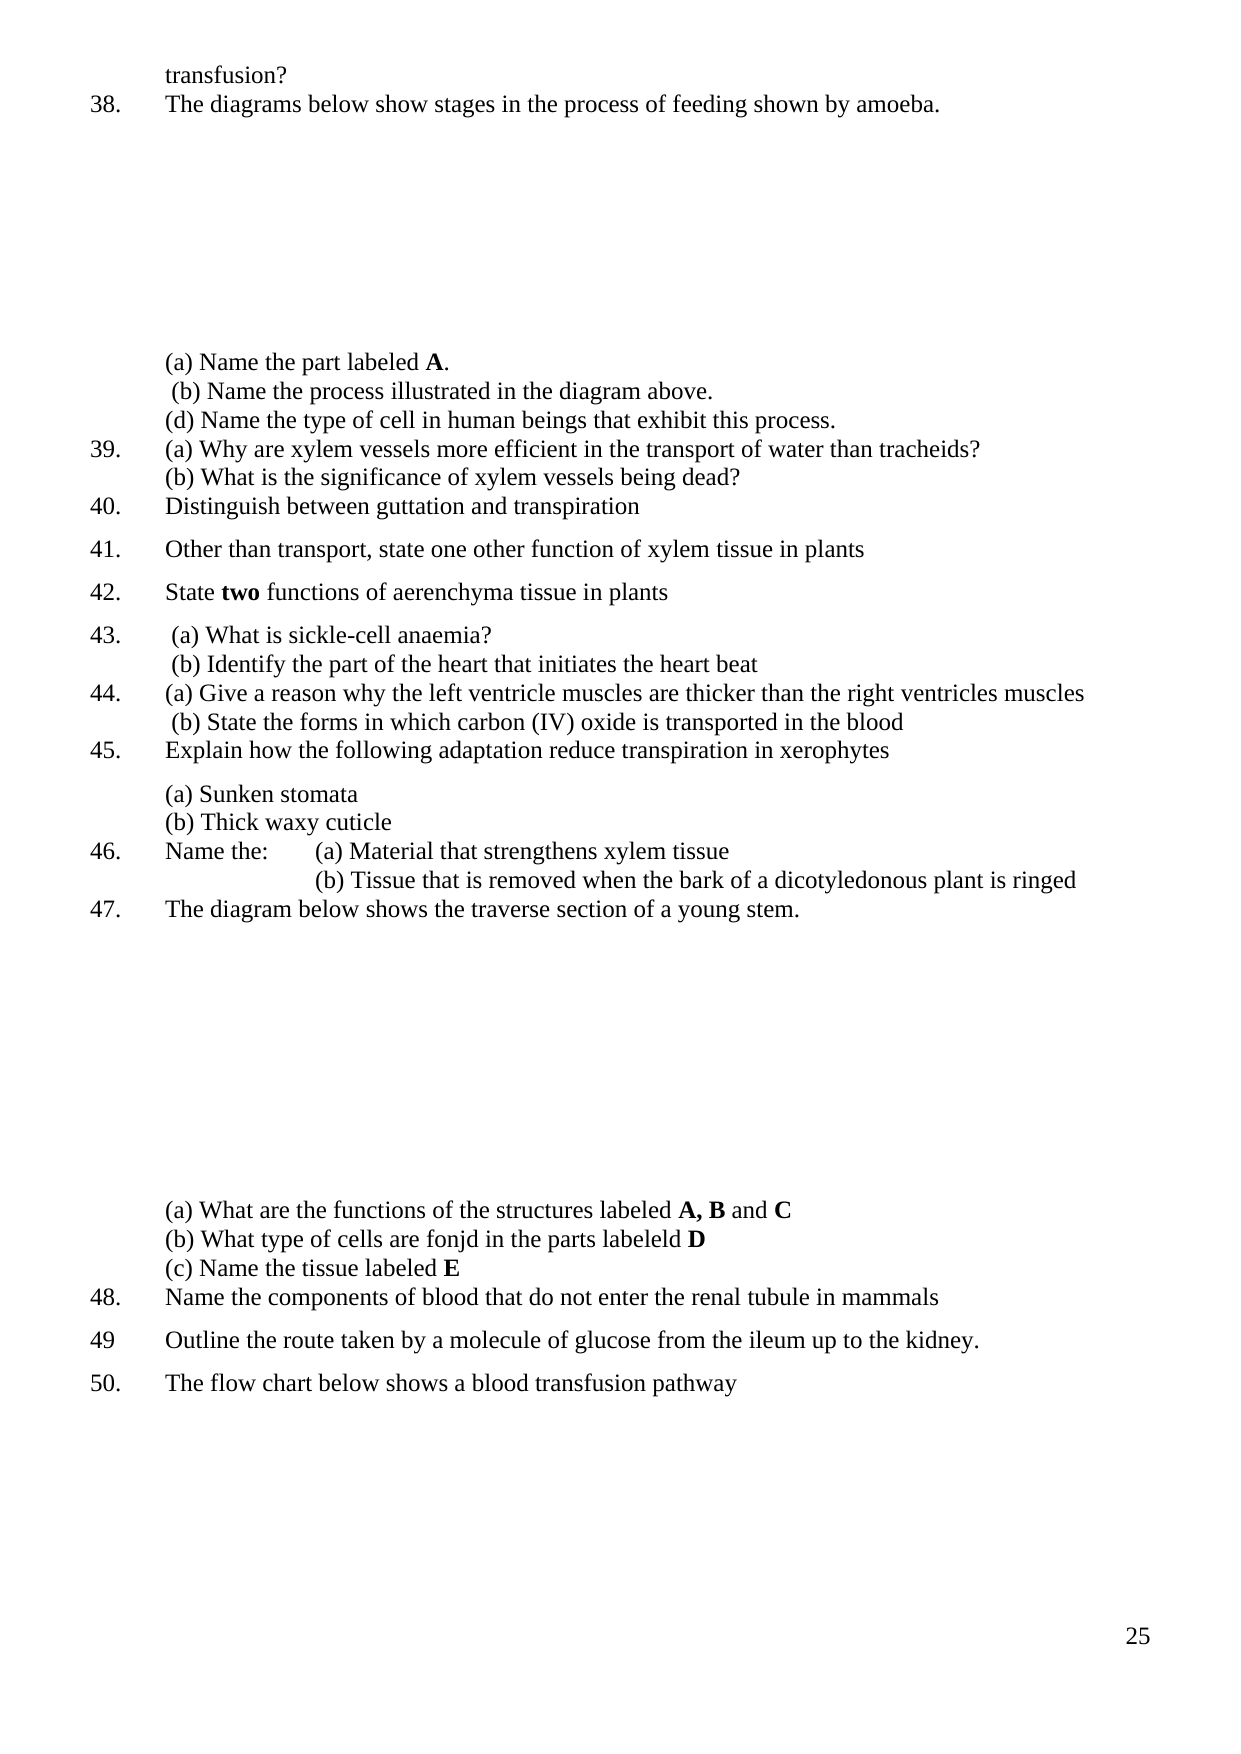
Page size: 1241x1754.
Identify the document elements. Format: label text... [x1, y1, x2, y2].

text (a) Sunken stomata [90, 779, 1150, 807]
text 44. (a) Give a reason why the left ventricle muscles are thicker than the right ventricles muscles [90, 678, 1150, 707]
text 40. Distinguish between guttation and transpiration [90, 491, 1150, 520]
text 49 Outline the route taken by a molecule of glucose from the ileum up to the kidney. [90, 1325, 1150, 1354]
text 47. The diagram below shows the traverse section of a young stem. [90, 894, 1150, 922]
text (b) Name the process illustrated in the diagram above. [90, 376, 1150, 405]
text (b) Thick waxy cuticle [90, 807, 1150, 836]
text (b) What is the significance of xylem vessels being dead? [90, 462, 1150, 491]
text (b) Tissue that is removed when the bark of a dicotyledonous plant is ringed [90, 865, 1150, 894]
text 39. (a) Why are xylem vessels more efficient in the transport of water than tracheids? [90, 434, 1150, 462]
text 43. (a) What is sickle-cell anaemia? [90, 621, 1150, 649]
text (a) What are the functions of the structures labeled A, B and C [90, 1196, 1150, 1224]
text 45. Explain how the following adaptation reduce transpiration in xerophytes [90, 736, 1150, 764]
text 46. Name the: (a) Material that strengthens xylem tissue [90, 836, 1150, 865]
text 38. The diagrams below show stages in the process of feeding shown by amoeba. [90, 89, 1150, 117]
text (c) Name the tissue labeled E [90, 1253, 1150, 1282]
text transfusion? [90, 60, 1150, 89]
text 48. Name the components of blood that do not enter the renal tubule in mammals [90, 1282, 1150, 1311]
text (b) Identify the part of the heart that initiates the heart beat [90, 649, 1150, 678]
text (a) Name the part labeled A. [90, 347, 1150, 376]
text 41. Other than transport, state one other function of xylem tissue in plants [90, 534, 1150, 563]
text (d) Name the type of cell in human beings that exhibit this process. [90, 405, 1150, 434]
text 42. State two functions of aerenchyma tissue in plants [90, 577, 1150, 606]
text (b) State the forms in which carbon (IV) oxide is transported in the blood [90, 707, 1150, 736]
text 50. The flow chart below shows a blood transfusion pathway [90, 1368, 1150, 1397]
text (b) What type of cells are fonjd in the parts labeleld D [90, 1224, 1150, 1253]
